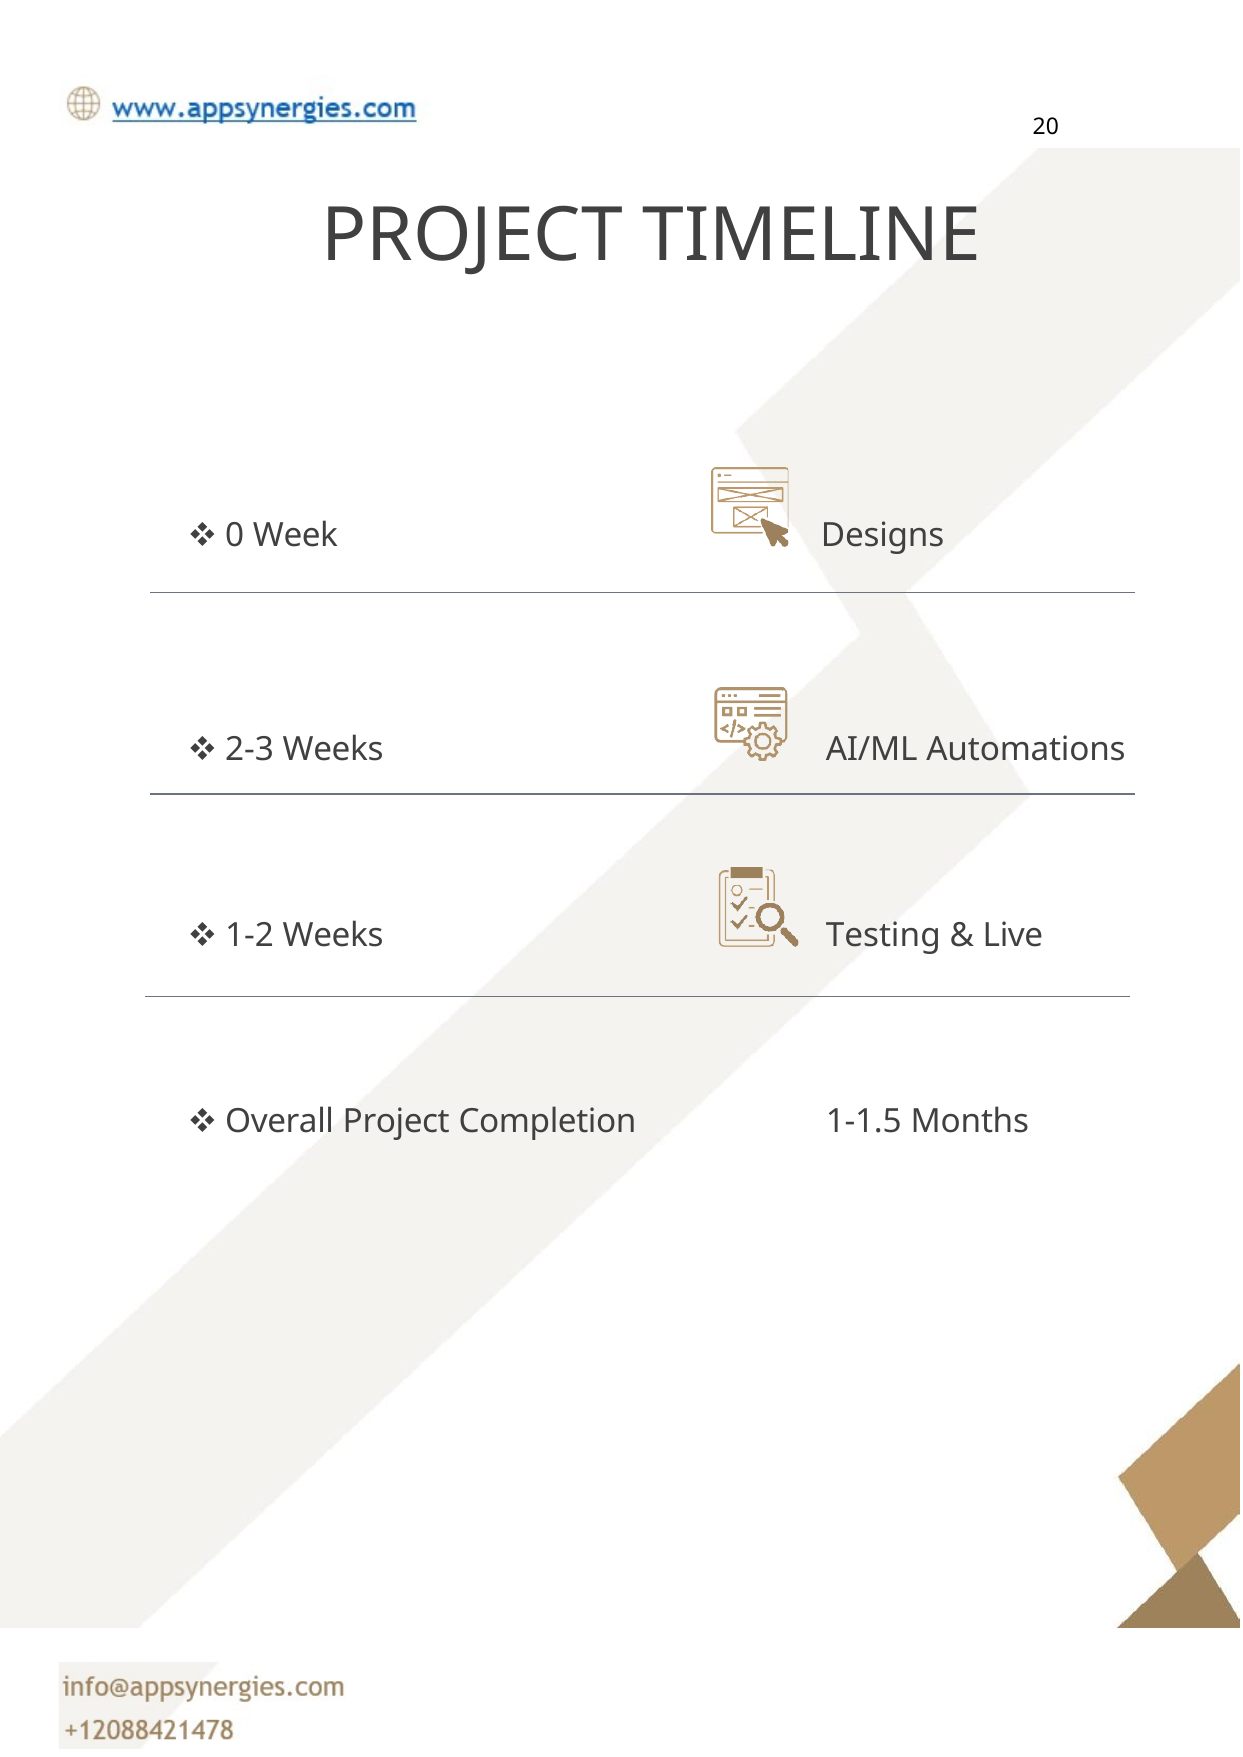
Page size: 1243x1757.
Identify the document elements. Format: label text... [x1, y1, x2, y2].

subtitle PROJECT TIMELINE [224, 180, 1078, 282]
picture [0, 148, 1240, 1628]
subtitle 1-2 Weeks Testing & Live [187, 867, 1243, 956]
subtitle 0 Week Designs [187, 467, 1243, 556]
picture [58, 1662, 347, 1749]
picture [58, 75, 431, 135]
subtitle Overall Project Completion 1-1.5 Months [187, 1097, 1243, 1142]
subtitle 2-3 Weeks AI/ML Automations [187, 687, 1243, 770]
